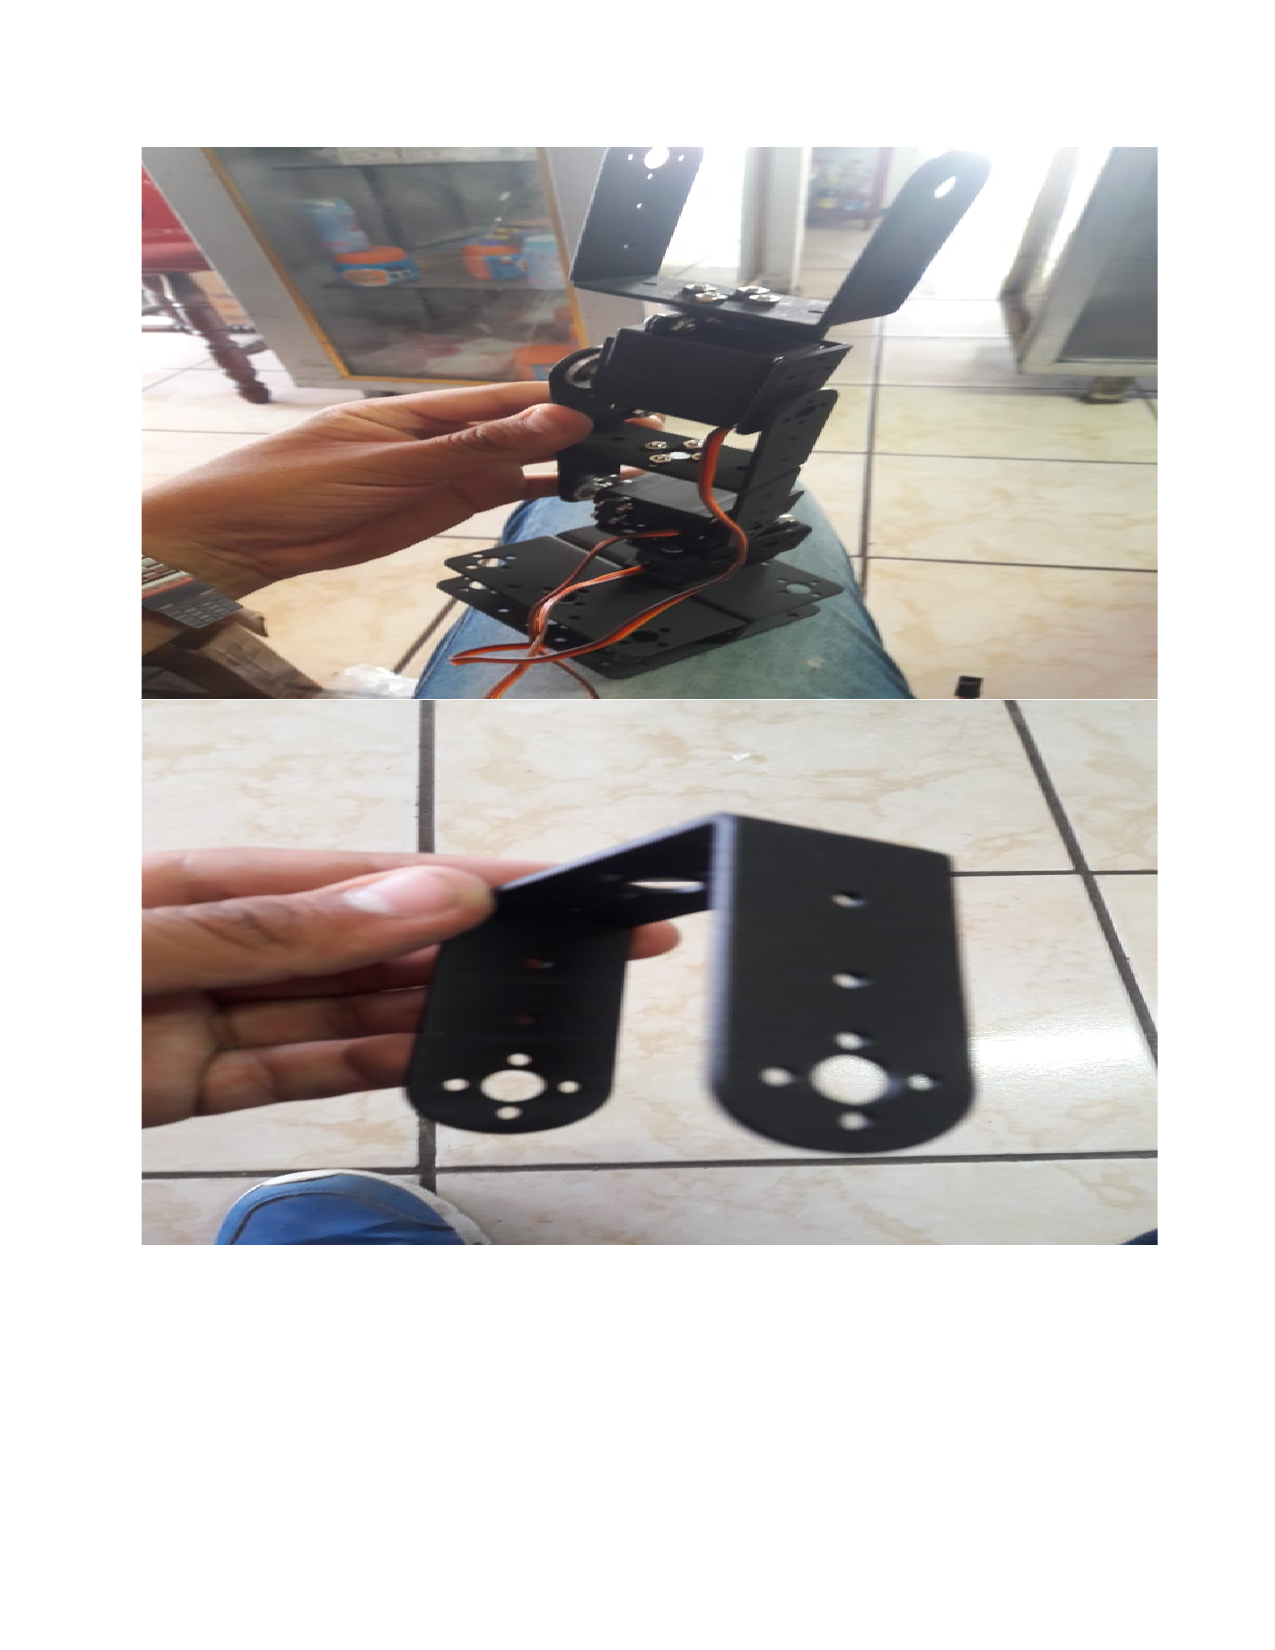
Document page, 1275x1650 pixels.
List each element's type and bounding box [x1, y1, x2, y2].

picture [141, 147, 1158, 699]
picture [141, 700, 1158, 1245]
